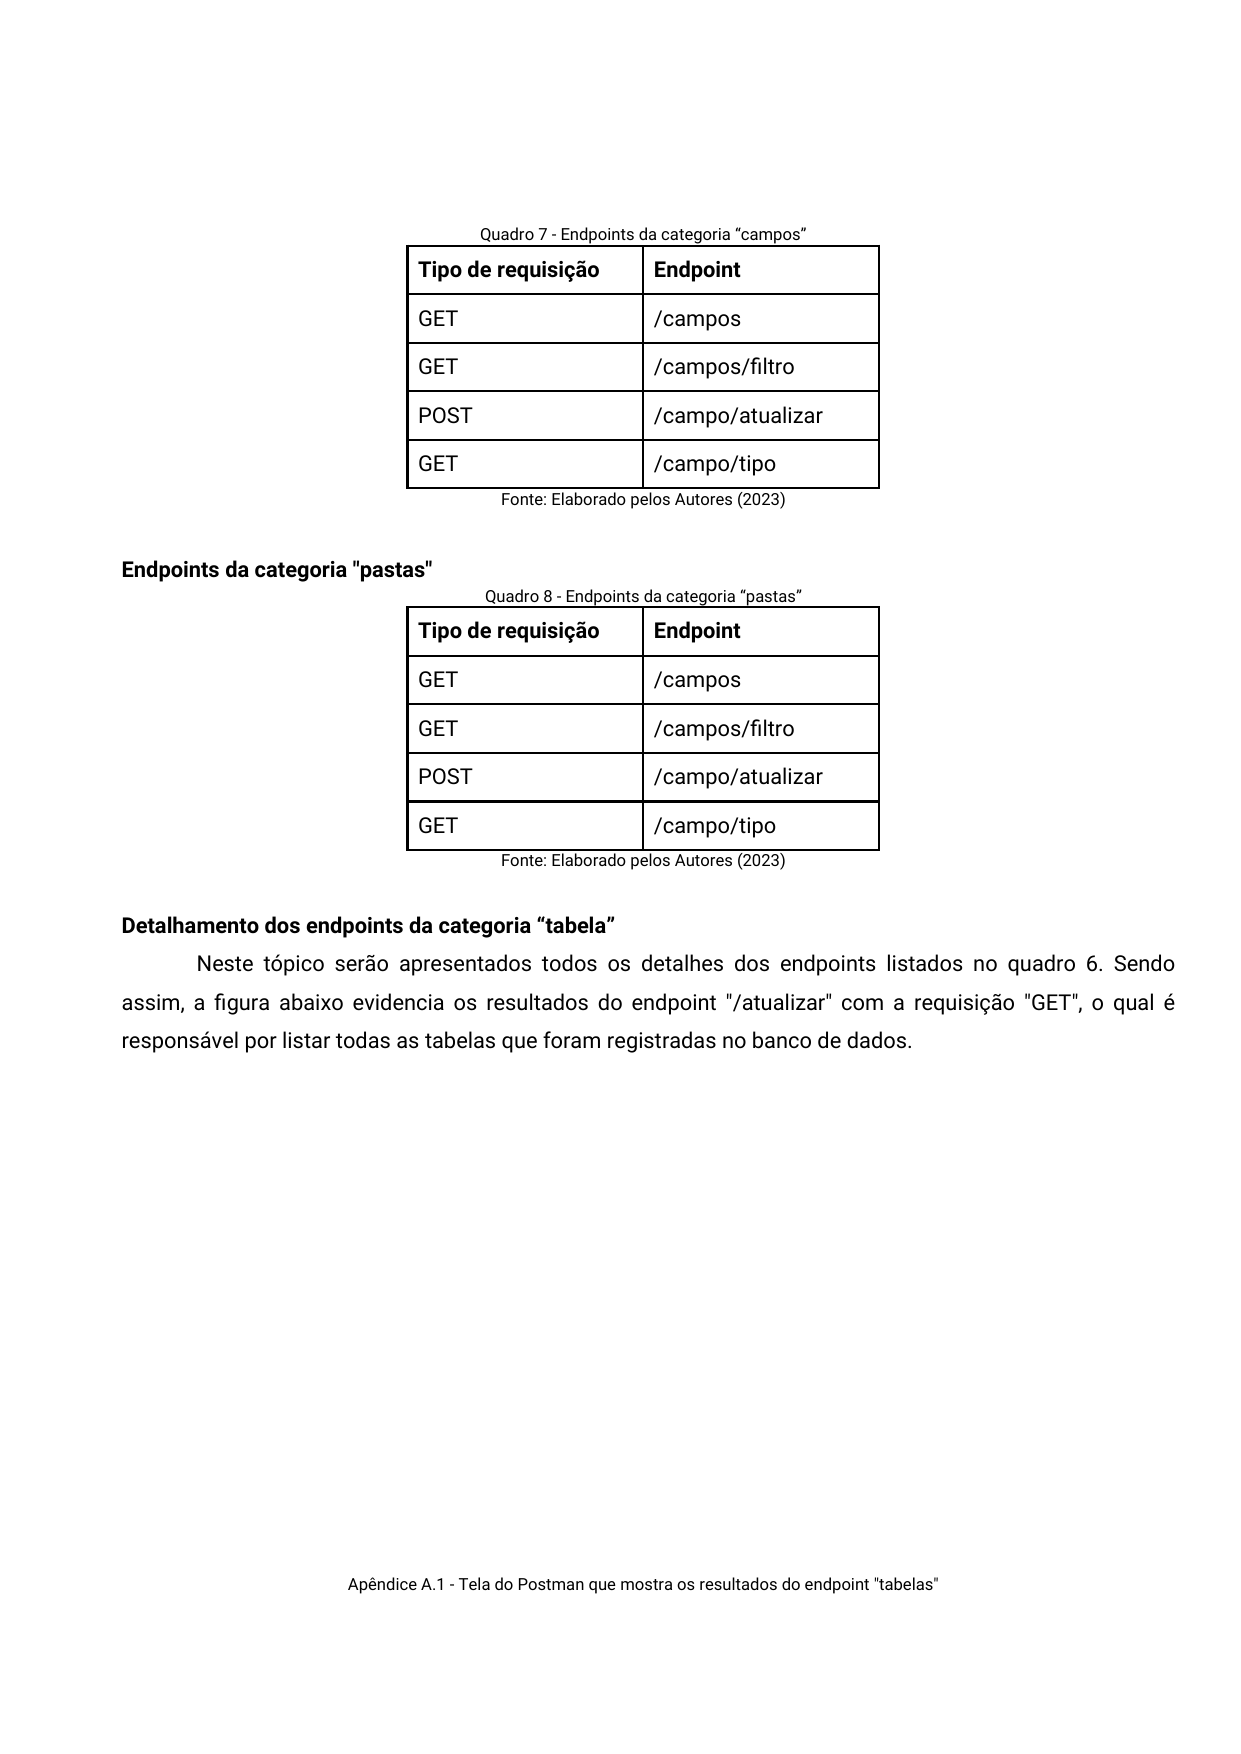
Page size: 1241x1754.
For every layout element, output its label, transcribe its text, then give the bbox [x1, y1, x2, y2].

table_cell GET [409, 441, 642, 487]
table_cell /campo/tipo [644, 803, 878, 849]
text Detalhamento dos endpoints da categoria “tabela” [121, 913, 1165, 939]
table_cell GET [409, 344, 642, 390]
table_header Endpoint [644, 608, 878, 655]
table_cell /campos/filtro [644, 705, 878, 752]
table_cell /campo/atualizar [644, 392, 878, 439]
table_cell GET [409, 803, 642, 849]
text Quadro 7 - Endpoints da categoria “campos” [121, 225, 1165, 244]
table_cell GET [409, 295, 642, 342]
table_cell GET [409, 657, 642, 703]
table_cell GET [409, 705, 642, 752]
table_header Tipo de requisição [409, 608, 642, 655]
text Fonte: Elaborado pelos Autores (2023) [121, 851, 1165, 871]
table_cell /campos/filtro [644, 344, 878, 390]
table_cell POST [409, 754, 642, 800]
table_header Endpoint [644, 247, 878, 293]
text Fonte: Elaborado pelos Autores (2023) [121, 489, 1165, 509]
table_header Tipo de requisição [409, 247, 642, 293]
text Quadro 8 - Endpoints da categoria “pastas” [121, 587, 1165, 606]
text Neste tópico serão apresentados todos os detalhes dos endpoints listados no quadro 6. Sendo assim, a figura abaixo evidencia os resultados do endpoint "/atualizar" com a requisição "GET", o qual é responsável por listar todas as tabelas que foram registradas no banco de dados. [121, 952, 1178, 1054]
table_cell /campos [644, 657, 878, 703]
table_cell /campo/atualizar [644, 754, 878, 800]
table_cell /campo/tipo [644, 441, 878, 487]
text Apêndice A.1 - Tela do Postman que mostra os resultados do endpoint "tabelas" [121, 1575, 1165, 1595]
table_cell /campos [644, 295, 878, 342]
table_cell POST [409, 392, 642, 439]
text Endpoints da categoria "pastas" [121, 557, 1165, 583]
